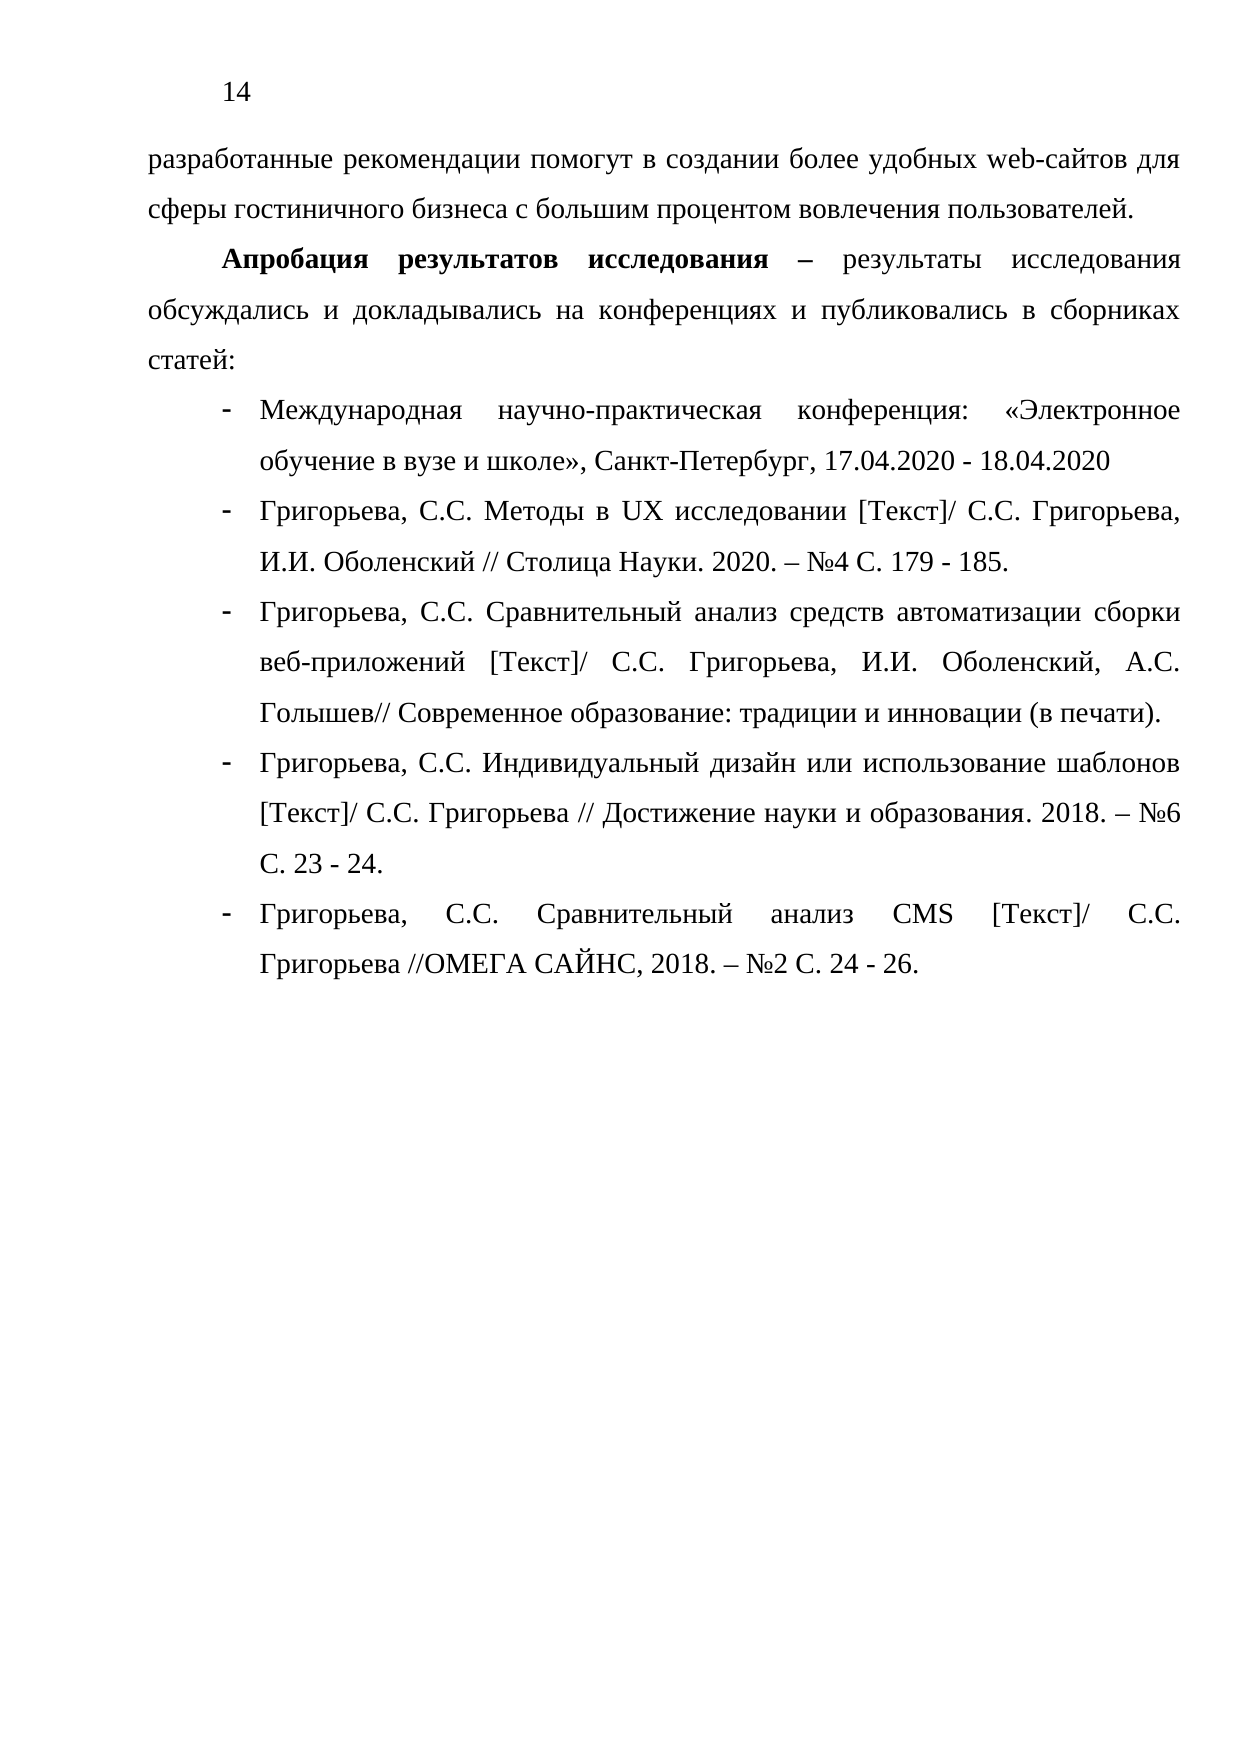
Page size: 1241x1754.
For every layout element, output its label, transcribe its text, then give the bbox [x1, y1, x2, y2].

list Григорьева, С.С. Методы в UX исследовании [Текст]/ С.С. Григорьева, И.И. Оболенский // Столица Науки. 2020. – №4 С. 179 - 185. [222, 493, 1181, 577]
list Международная научно-практическая конференция: «Электронное обучение в вузе и школе», Санкт-Петербург, 17.04.2020 - 18.04.2020 [222, 392, 1181, 476]
list Григорьева, С.С. Сравнительный анализ CMS [Текст]/ С.С. Григорьева //ОМЕГА САЙНС, 2018. – №2 С. 24 - 26. [222, 896, 1181, 980]
list Григорьева, С.С. Индивидуальный дизайн или использование шаблонов [Текст]/ С.С. Григорьева // Достижение науки и образования. 2018. – №6 С. 23 - 24. [222, 745, 1181, 879]
list Григорьева, С.С. Сравнительный анализ средств автоматизации сборки веб-приложений [Текст]/ С.С. Григорьева, И.И. Оболенский, А.С. Голышев// Современное образование: традиции и инновации (в печати). [222, 594, 1181, 728]
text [148, 141, 1181, 225]
text Апробация результатов исследования – результаты исследования обсуждались и докладывались на конференциях и публиковались в сборниках статей: [148, 242, 1181, 376]
